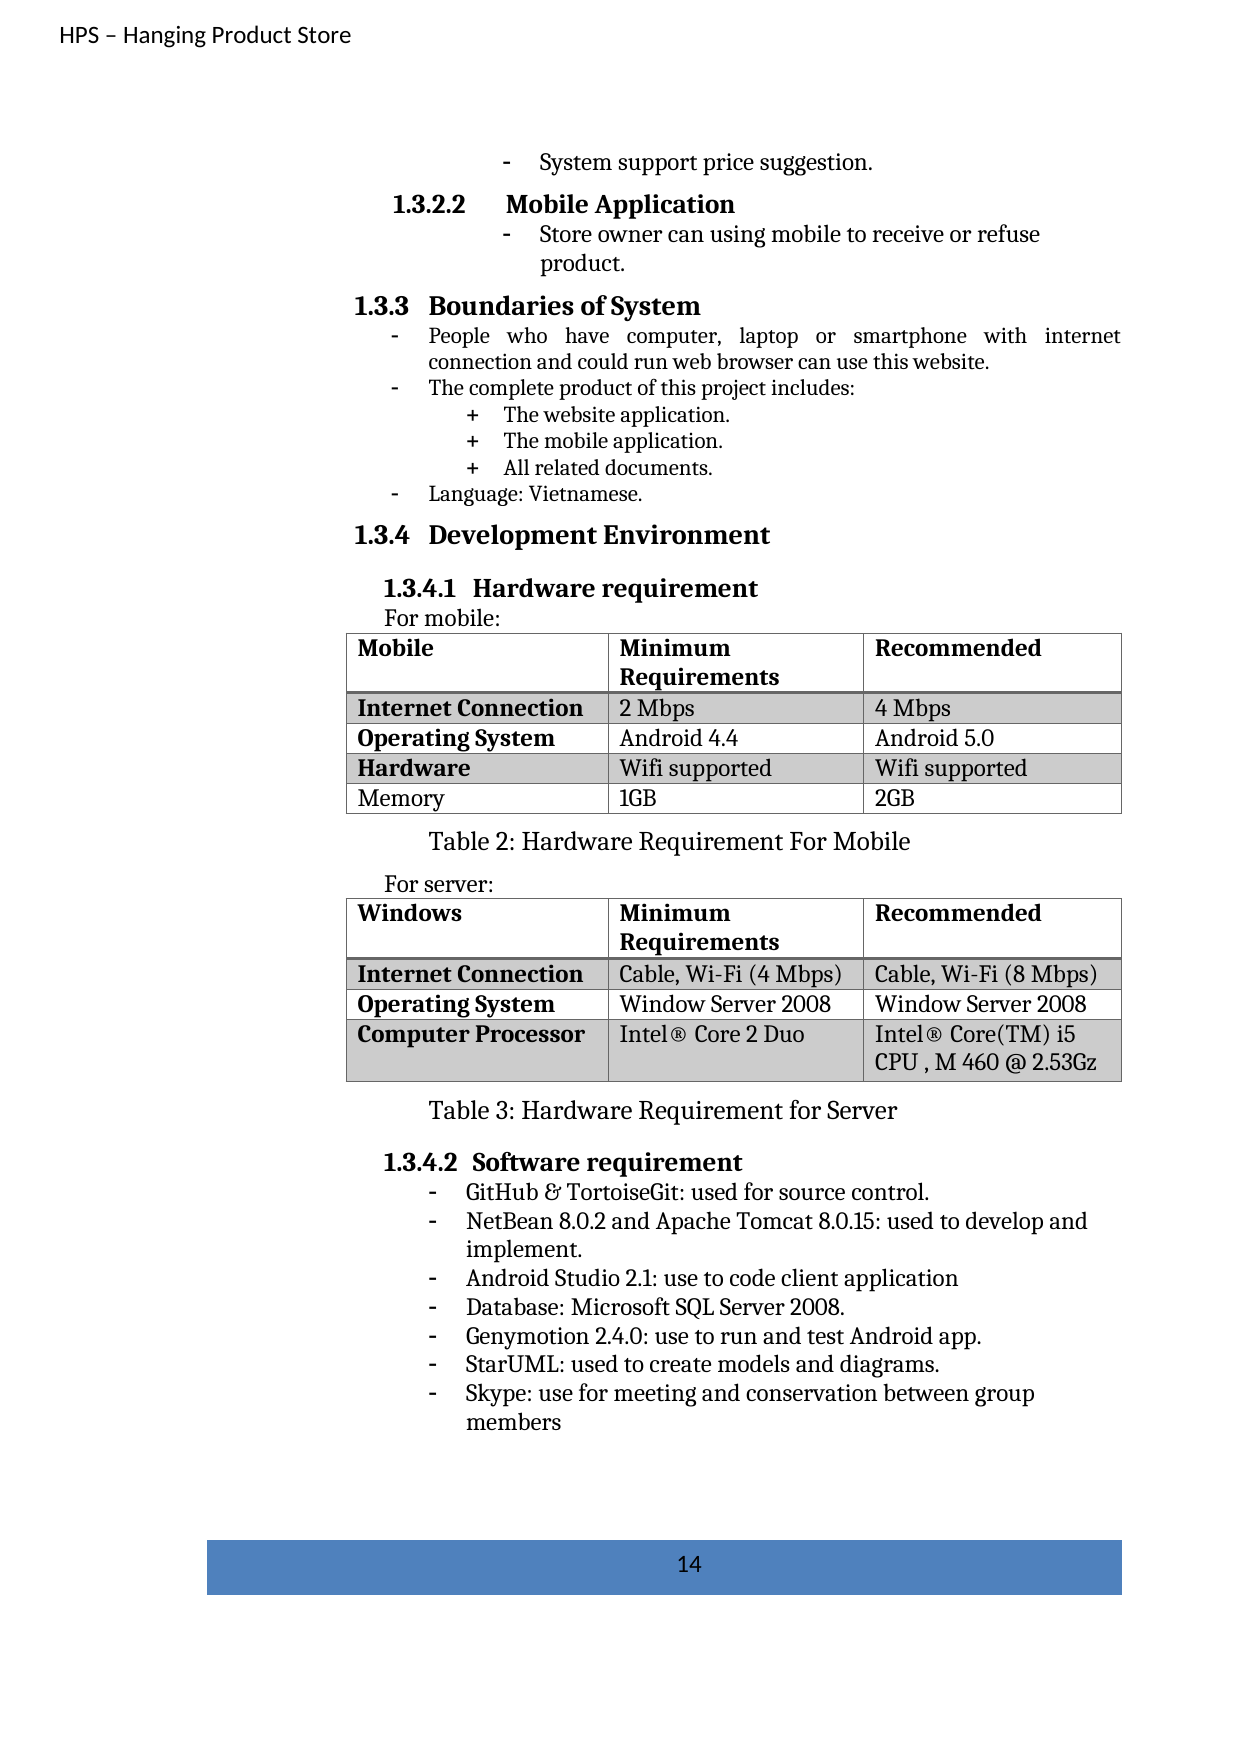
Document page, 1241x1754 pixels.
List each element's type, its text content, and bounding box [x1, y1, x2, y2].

table_header Recommended [864, 899, 1121, 957]
subtitle Mobile Application [393, 189, 1122, 220]
table_header Minimum Requirements [609, 899, 863, 957]
table_cell Intel® Core(TM) i5 CPU , M 460 @ 2.53Gz [864, 1020, 1121, 1081]
table_cell Memory [347, 784, 608, 812]
table_header Mobile [347, 634, 608, 691]
table_cell Cable, Wi-Fi (8 Mbps) [864, 960, 1121, 989]
list System support price suggestion. [502, 148, 1122, 176]
list NetBean 8.0.2 and Apache Tomcat 8.0.15: used to develop and implement. [428, 1207, 1122, 1264]
table_cell Internet Connection [347, 960, 608, 989]
table_header Windows [347, 899, 608, 957]
text For server: [384, 869, 1122, 898]
list Skype: use for meeting and conservation between group members [428, 1379, 1122, 1437]
list GitHub & TortoiseGit: used for source control. [428, 1178, 1122, 1207]
table_cell 4 Mbps [864, 694, 1121, 723]
list The complete product of this project includes: [391, 375, 1122, 402]
table_cell Operating System [347, 990, 608, 1018]
table_cell Android 4.4 [609, 724, 863, 753]
table_cell Wifi supported [609, 754, 863, 783]
list Android Studio 2.1: use to code client application [428, 1264, 1122, 1293]
list People who have computer, laptop or smartphone with internet connection and could run web browser can use this website. [391, 322, 1122, 375]
subtitle Hardware requirement [384, 573, 1122, 604]
list Store owner can using mobile to receive or refuse product. [502, 220, 1122, 278]
table_cell Android 5.0 [864, 724, 1121, 753]
table_header Recommended [864, 634, 1121, 691]
table_cell Hardware [347, 754, 608, 783]
table_header Minimum Requirements [609, 634, 863, 691]
text Table 3: Hardware Requirement for Server [428, 1095, 1122, 1126]
table_cell Intel® Core 2 Duo [609, 1020, 863, 1081]
text Table 2: Hardware Requirement For Mobile [428, 826, 1122, 857]
list The mobile application. [466, 428, 1122, 454]
list Language: Vietnamese. [391, 481, 1122, 507]
table_cell Computer Processor [347, 1020, 608, 1081]
table_cell Internet Connection [347, 694, 608, 723]
table_cell Operating System [347, 724, 608, 753]
list Database: Microsoft SQL Server 2008. [428, 1293, 1122, 1322]
table_cell 2 Mbps [609, 694, 863, 723]
list StarUML: used to create models and diagrams. [428, 1350, 1122, 1379]
table_cell 1GB [609, 784, 863, 812]
list Genymotion 2.4.0: use to run and test Android app. [428, 1322, 1122, 1350]
table_cell Window Server 2008 [609, 990, 863, 1018]
table_cell 2GB [864, 784, 1121, 812]
list All related documents. [466, 454, 1122, 481]
subtitle Development Environment [354, 519, 1122, 552]
table_cell Cable, Wi-Fi (4 Mbps) [609, 960, 863, 989]
table_cell Window Server 2008 [864, 990, 1121, 1018]
subtitle Software requirement [384, 1147, 1122, 1178]
list The website application. [466, 402, 1122, 428]
table_cell Wifi supported [864, 754, 1121, 783]
text For mobile: [384, 604, 1122, 633]
subtitle Boundaries of System [354, 290, 1122, 322]
